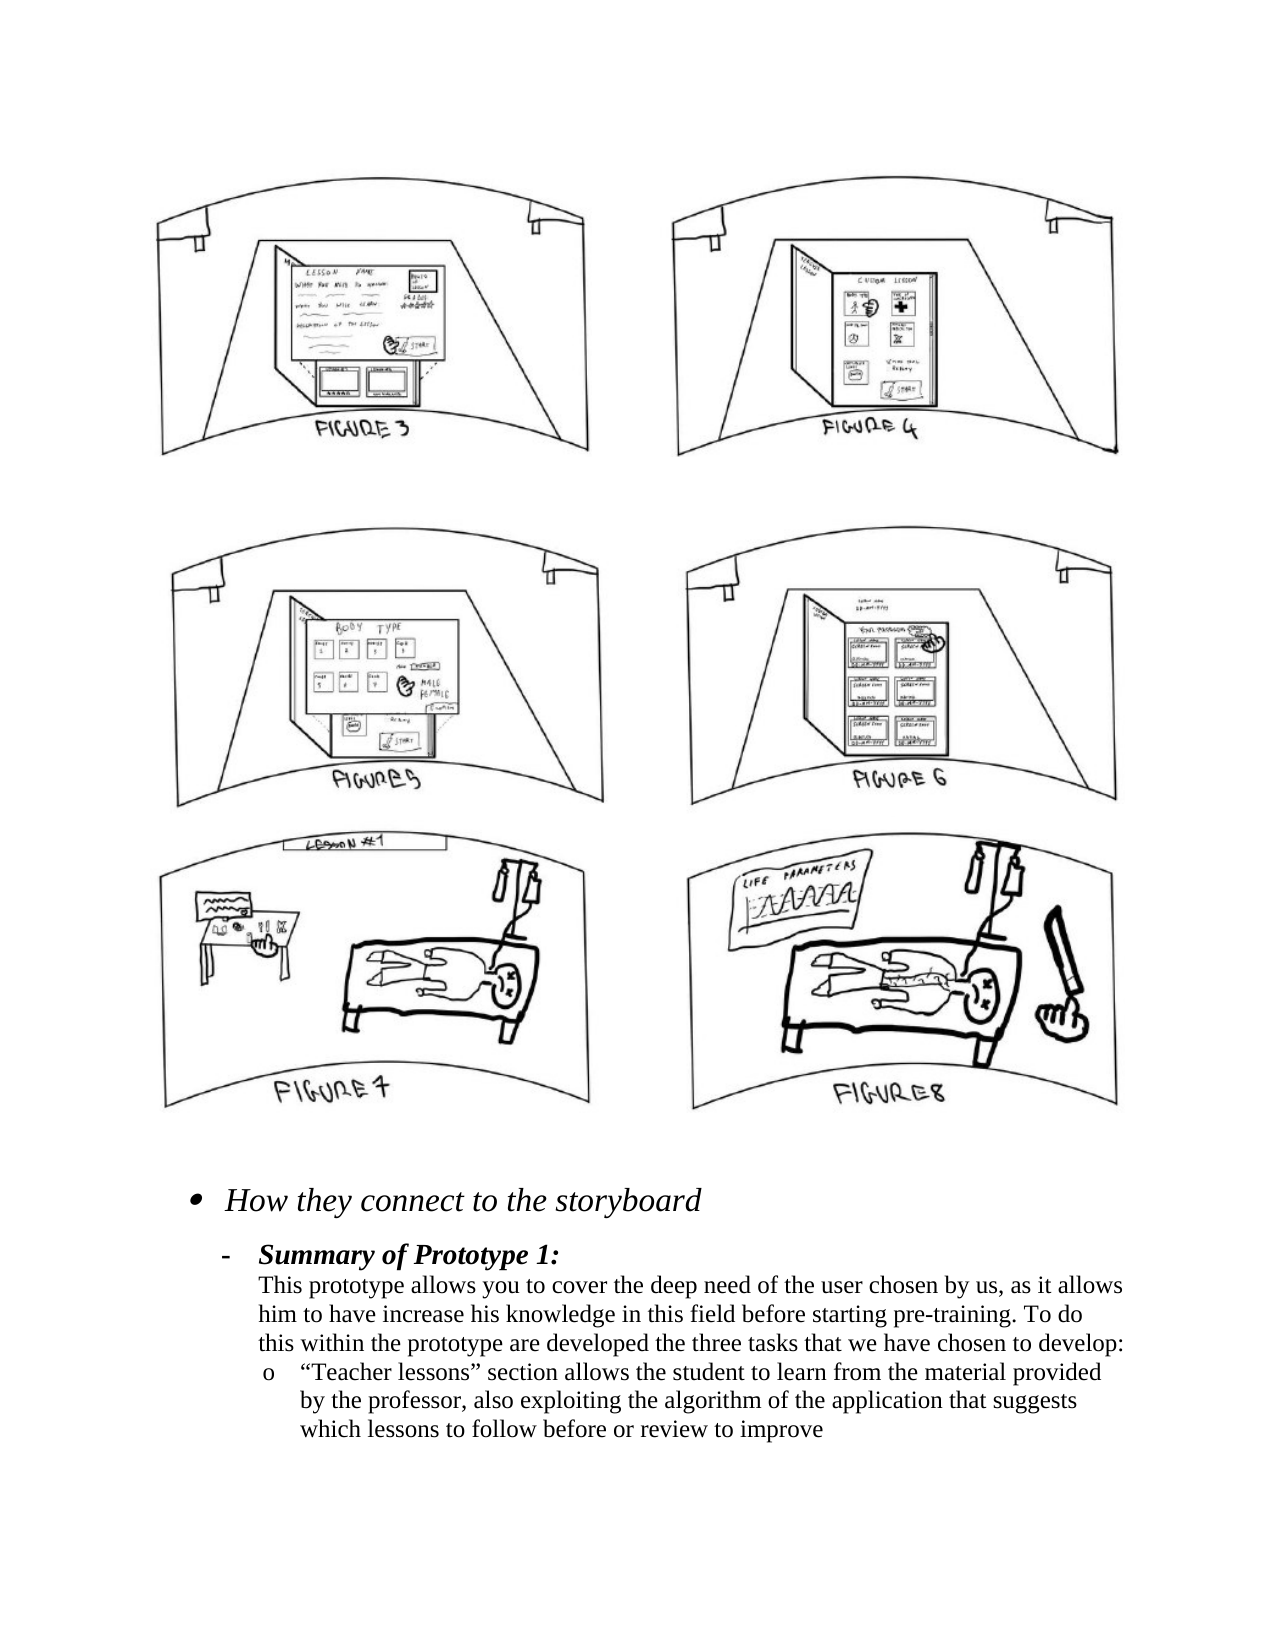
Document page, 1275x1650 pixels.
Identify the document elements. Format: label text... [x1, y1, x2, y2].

picture [150, 820, 1125, 1113]
subtitle How they connect to the storyboard [187, 1180, 1125, 1219]
list Summary of Prototype 1: [221, 1237, 1125, 1270]
list “Teacher lessons” section allows the student to learn from the material provided by the professor, also exploiting the algorithm of the application that suggests which lessons to follow before or review to improve [262, 1357, 1125, 1443]
picture [150, 510, 1125, 817]
list This prototype allows you to cover the deep need of the user chosen by us, as it allows him to have increase his knowledge in this field before starting pre-training. To do this within the prototype are developed the three tasks that we have chosen to develop: [258, 1270, 1125, 1357]
picture [150, 150, 1132, 457]
